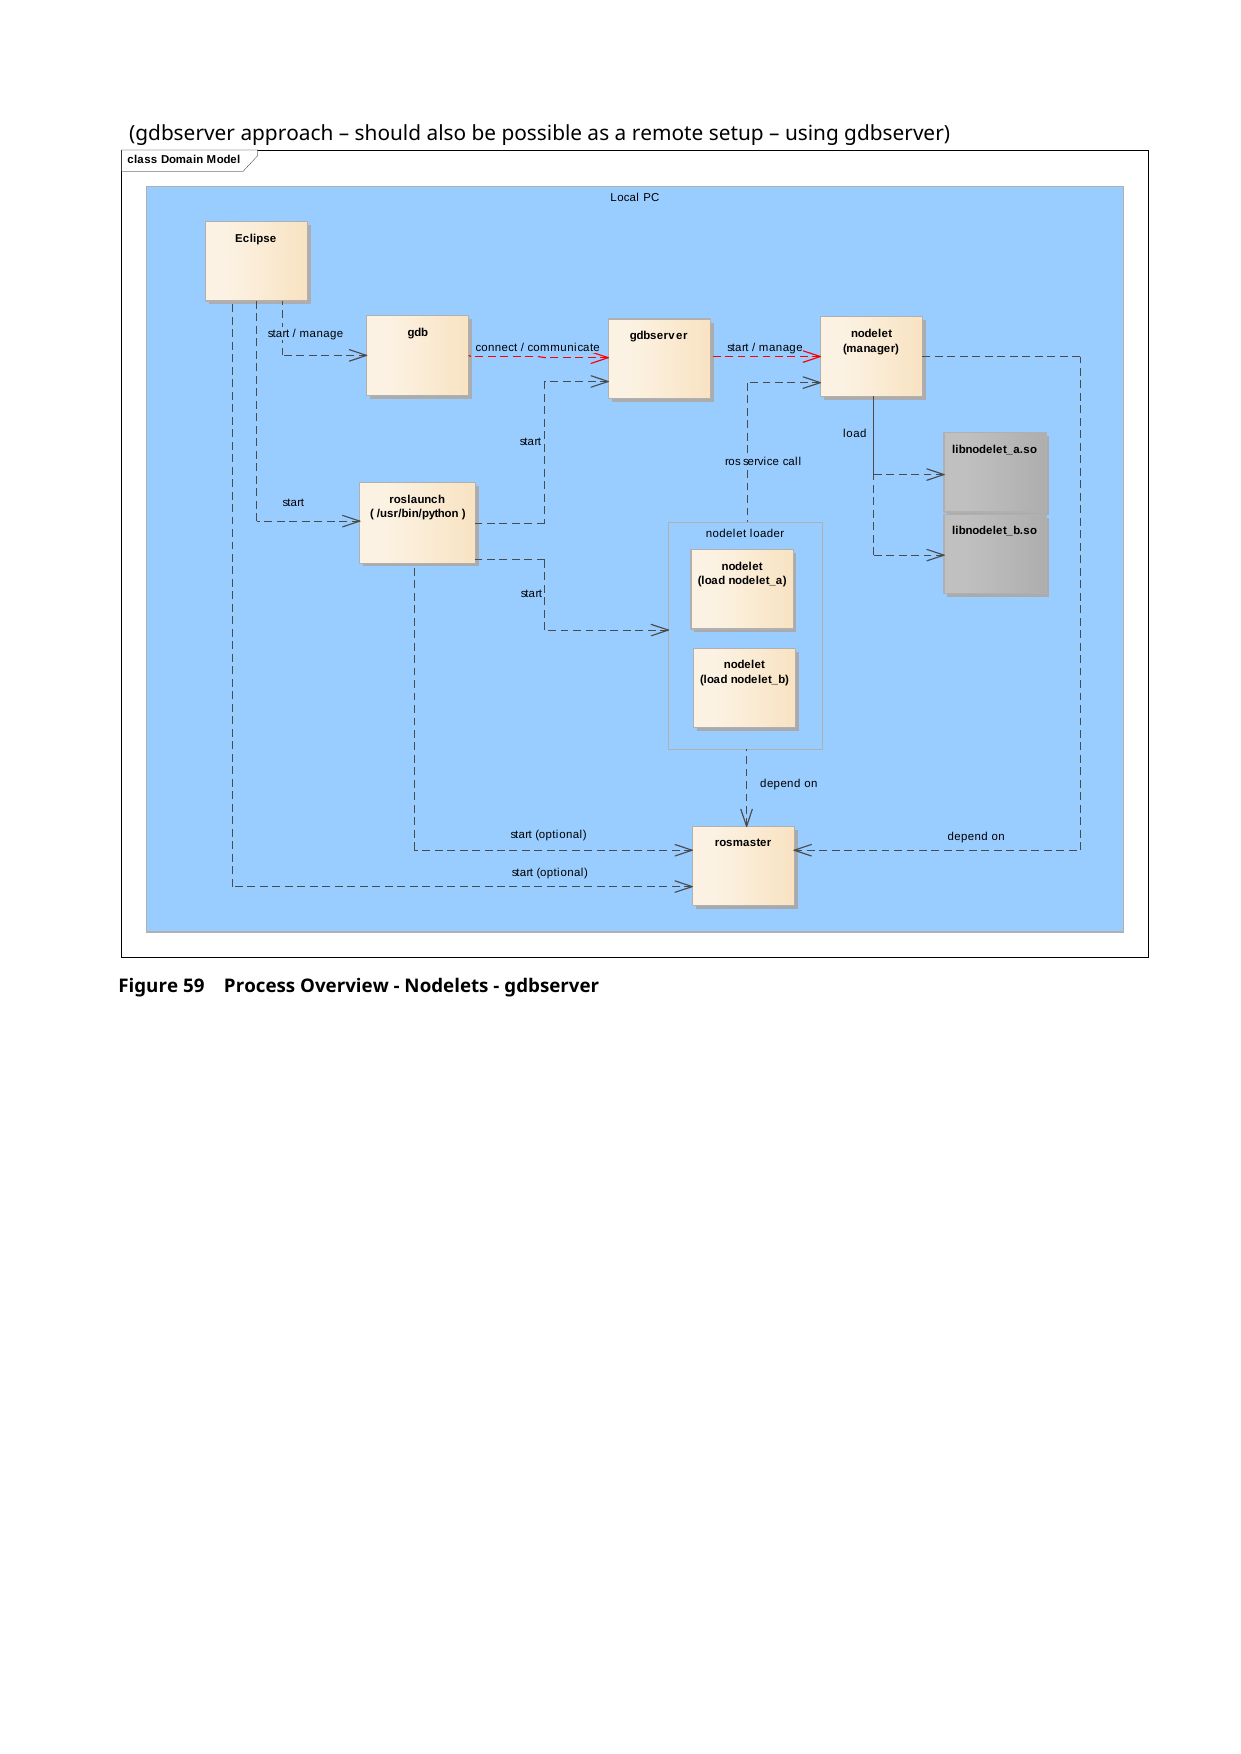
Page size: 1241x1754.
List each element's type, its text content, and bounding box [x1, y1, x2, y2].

text (gdbserver approach – should also be possible as a remote setup – using gdbserver) [118, 118, 1152, 960]
text Figure 59 Process Overview - Nodelets - gdbserver [118, 973, 1152, 998]
